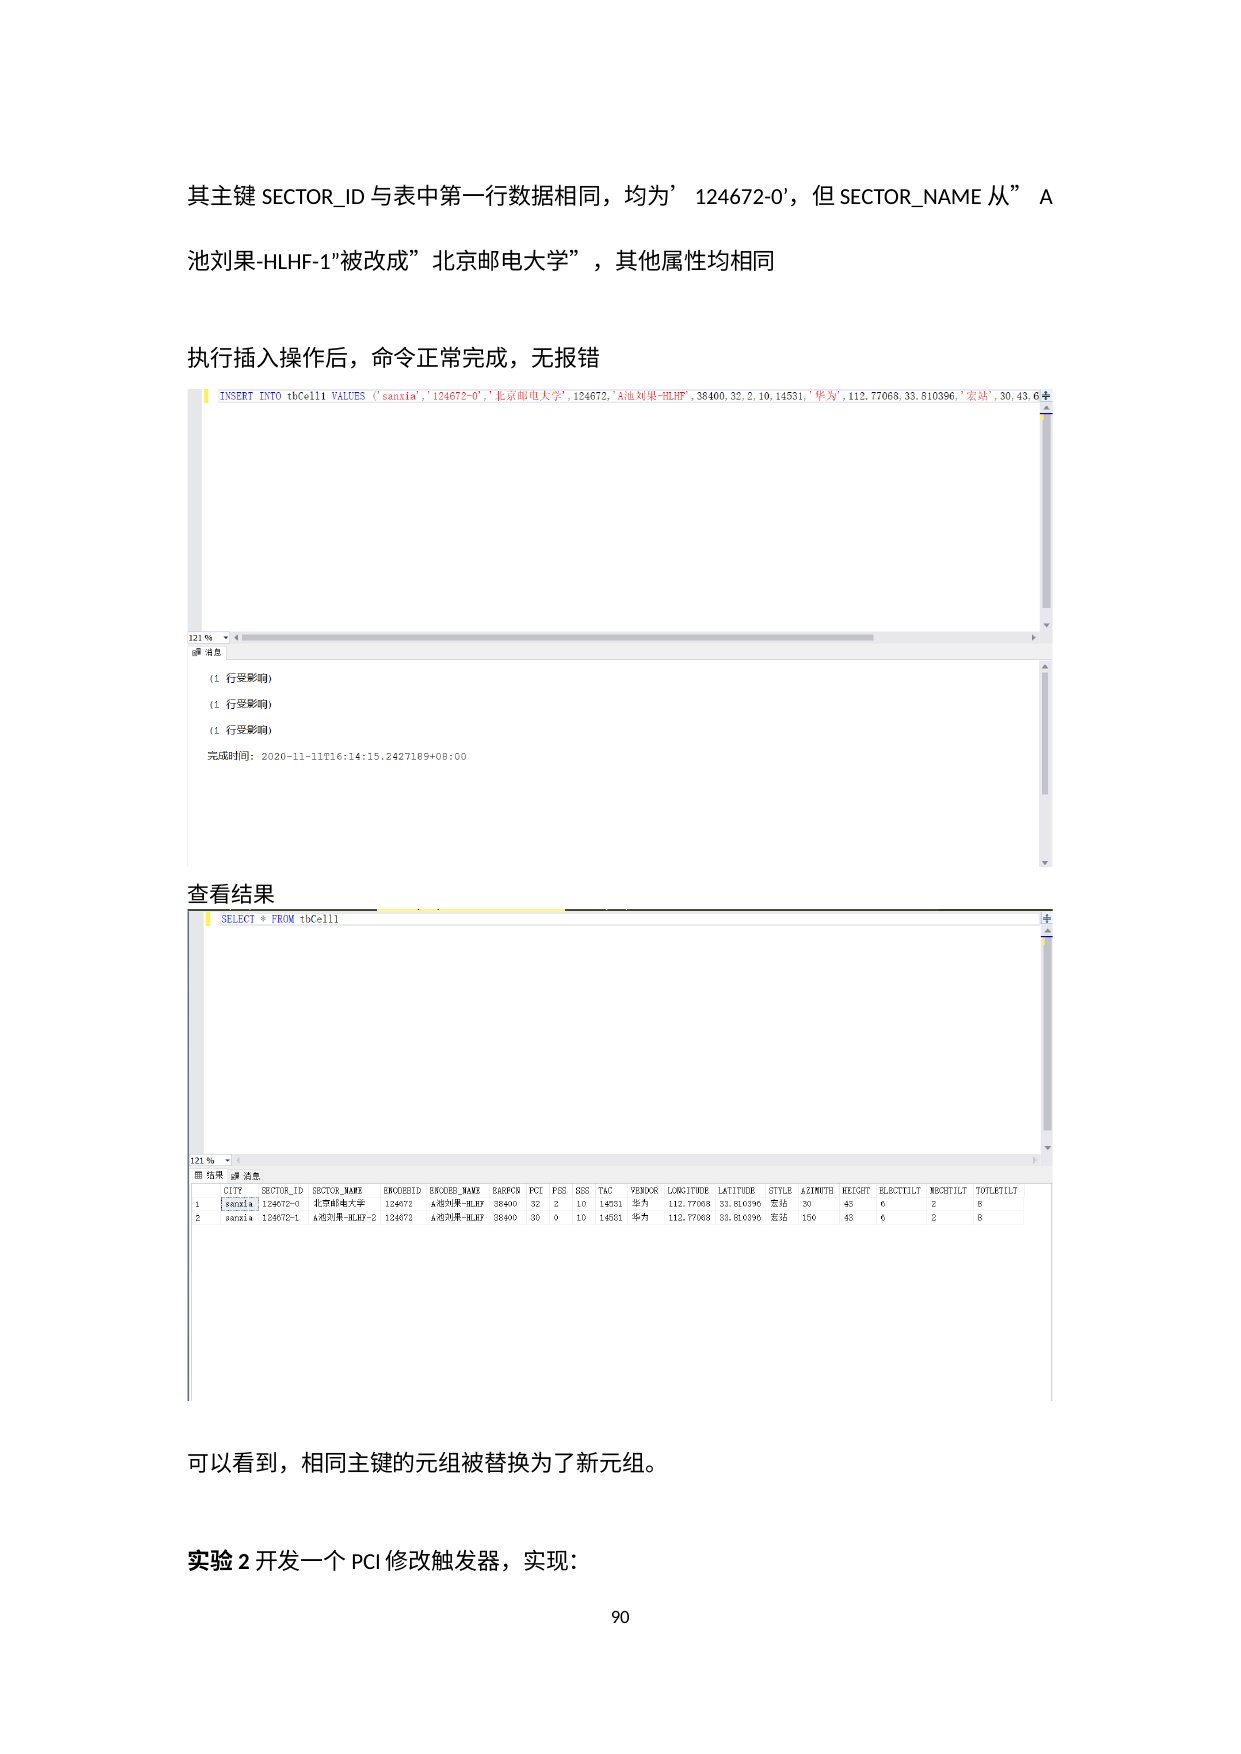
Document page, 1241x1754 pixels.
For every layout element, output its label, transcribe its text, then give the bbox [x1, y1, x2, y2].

text 查看结果 [187, 877, 1053, 909]
text 执行插入操作后，命令正常完成，无报错 [187, 324, 1053, 389]
text 可以看到，相同主键的元组被替换为了新元组。 [187, 1429, 1053, 1494]
text 实验2 开发一个PCI修改触发器，实现： [187, 1527, 1053, 1592]
picture [187, 909, 1053, 1401]
text 其主键SECTOR_ID与表中第一行数据相同，均为’124672-0’，但SECTOR_NAME 从” A池刘果-HLHF-1”被改成”北京邮电大学”，其他属性均相同 [187, 162, 1053, 292]
picture [187, 389, 1053, 867]
